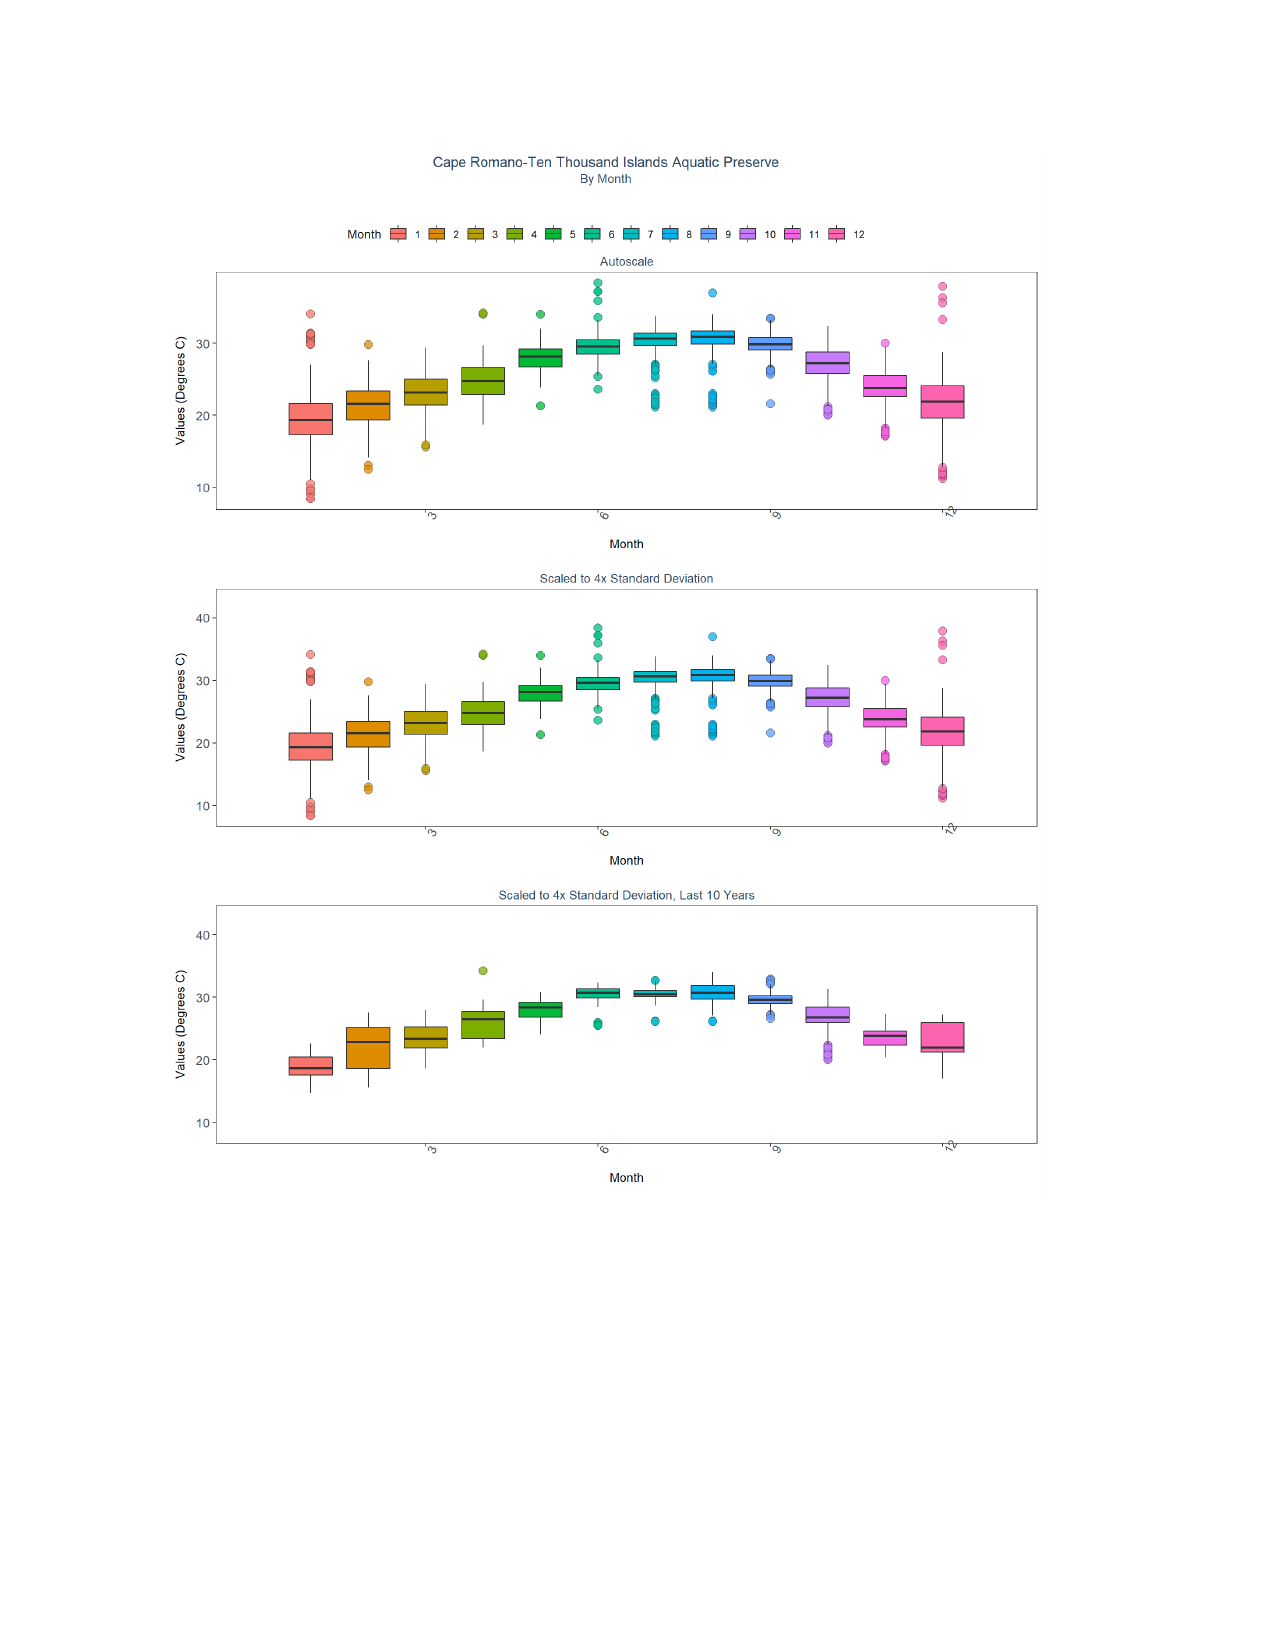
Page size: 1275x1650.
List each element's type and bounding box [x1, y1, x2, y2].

picture [168, 150, 1044, 1200]
